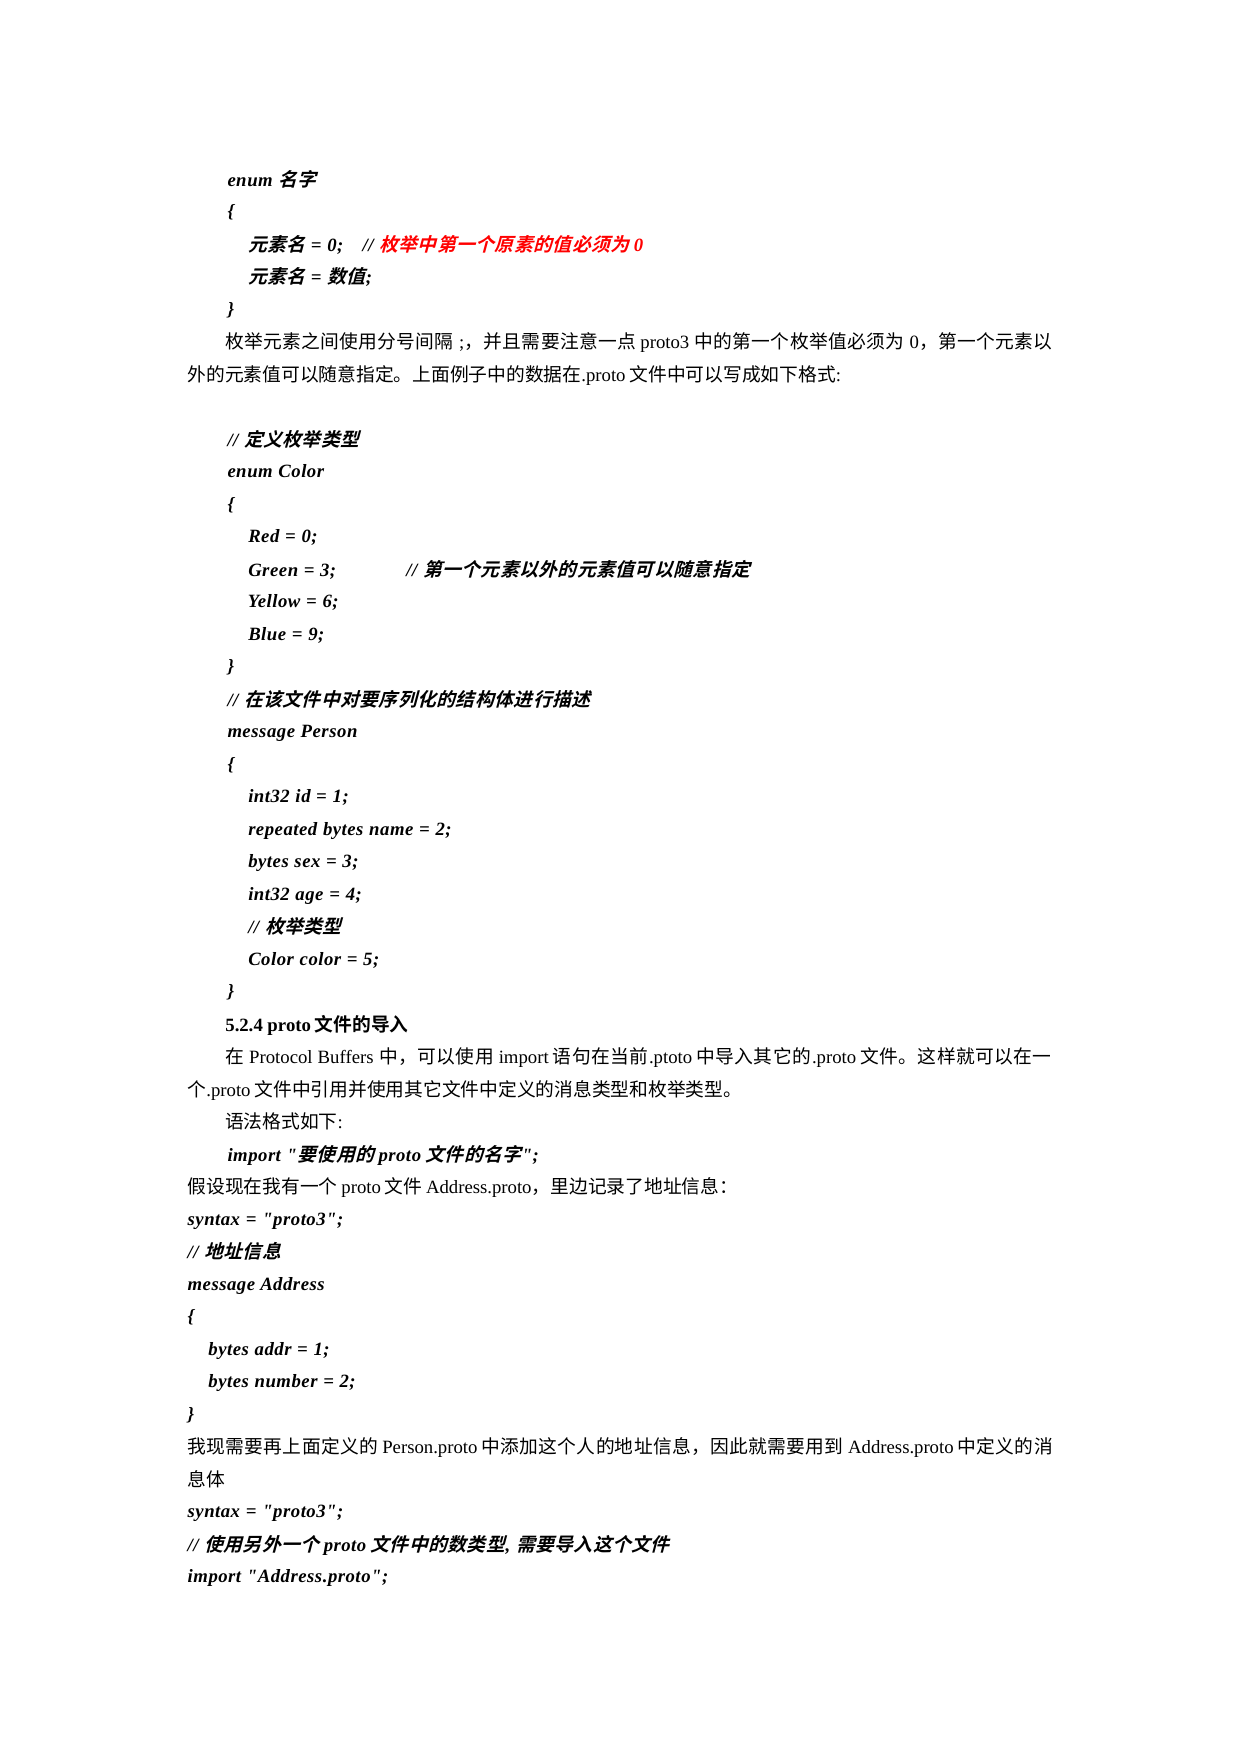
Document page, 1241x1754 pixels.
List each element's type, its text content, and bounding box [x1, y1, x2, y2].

text Red = 0; [187, 519, 1053, 552]
text Yellow = 6; [187, 584, 1053, 617]
text // 在该文件中对要序列化的结构体进行描述 [187, 682, 1053, 714]
text 元素名 = 0; // 枚举中第一个原素的值必须为0 [187, 227, 1053, 259]
text 在 Protocol Buffers 中，可以使用import语句在当前.ptoto中导入其它的.proto文件。这样就可以在一个.proto文件中引用并使用其它文件中定义的消息类型和枚举类型。 [187, 1039, 1053, 1104]
text Color color = 5; [187, 942, 1053, 974]
text // 定义枚举类型 [187, 422, 1053, 454]
text { [187, 747, 1053, 779]
text } [187, 649, 1053, 682]
text // 使用另外一个proto文件中的数类型, 需要导入这个文件 [187, 1527, 1053, 1559]
text 语法格式如下: [187, 1104, 1053, 1137]
text int32 id = 1; [187, 779, 1053, 812]
text bytes sex = 3; [187, 844, 1053, 877]
text Green = 3; // 第一个元素以外的元素值可以随意指定 [187, 552, 1053, 584]
text bytes number = 2; [187, 1364, 1053, 1397]
text Blue = 9; [187, 617, 1053, 649]
text syntax = "proto3"; [187, 1202, 1053, 1234]
text bytes addr = 1; [187, 1332, 1053, 1364]
text // 枚举类型 [187, 909, 1053, 942]
text { [187, 194, 1053, 227]
text // 地址信息 [187, 1234, 1053, 1267]
text int32 age = 4; [187, 877, 1053, 909]
subtitle 5.2.4 proto文件的导入 [187, 1007, 1053, 1039]
text } [187, 1397, 1053, 1429]
text 元素名 = 数值; [187, 259, 1053, 292]
text 枚举元素之间使用分号间隔 ;，并且需要注意一点proto3 中的第一个枚举值必须为 0，第一个元素以外的元素值可以随意指定。上面例子中的数据在.proto文件中可以写成如下格式: [187, 324, 1053, 389]
text message Person [187, 714, 1053, 747]
text enum Color [187, 454, 1053, 487]
text 假设现在我有一个proto文件Address.proto，里边记录了地址信息： [187, 1169, 1053, 1202]
text } [187, 974, 1053, 1007]
text import "要使用的proto文件的名字"; [187, 1137, 1053, 1169]
text { [187, 1299, 1053, 1332]
text message Address [187, 1267, 1053, 1299]
text { [187, 487, 1053, 519]
text 我现需要再上面定义的Person.proto中添加这个人的地址信息，因此就需要用到Address.proto中定义的消息体 [187, 1429, 1053, 1494]
text repeated bytes name = 2; [187, 812, 1053, 844]
text enum 名字 [187, 162, 1053, 194]
text import "Address.proto"; [187, 1559, 1053, 1592]
text syntax = "proto3"; [187, 1494, 1053, 1527]
text } [187, 292, 1053, 324]
